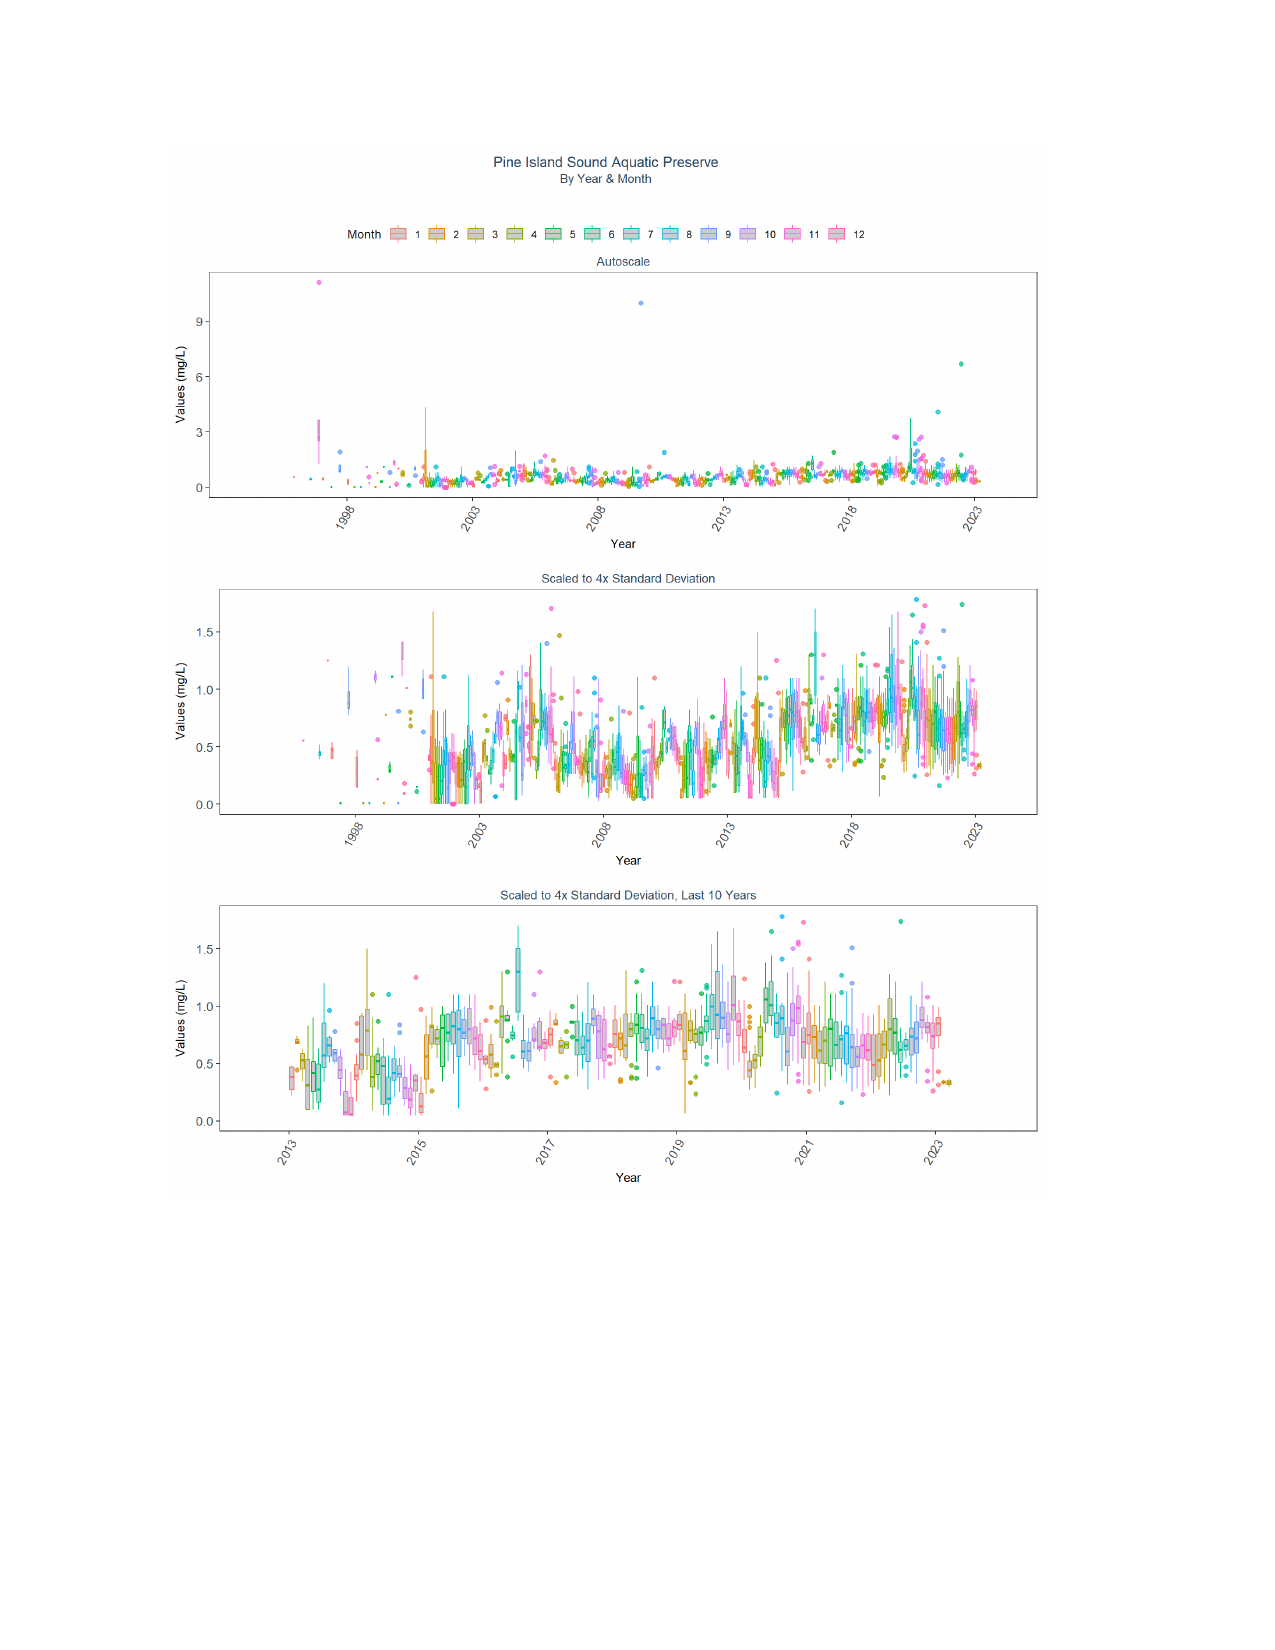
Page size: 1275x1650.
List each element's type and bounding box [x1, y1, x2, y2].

picture [168, 150, 1044, 1200]
